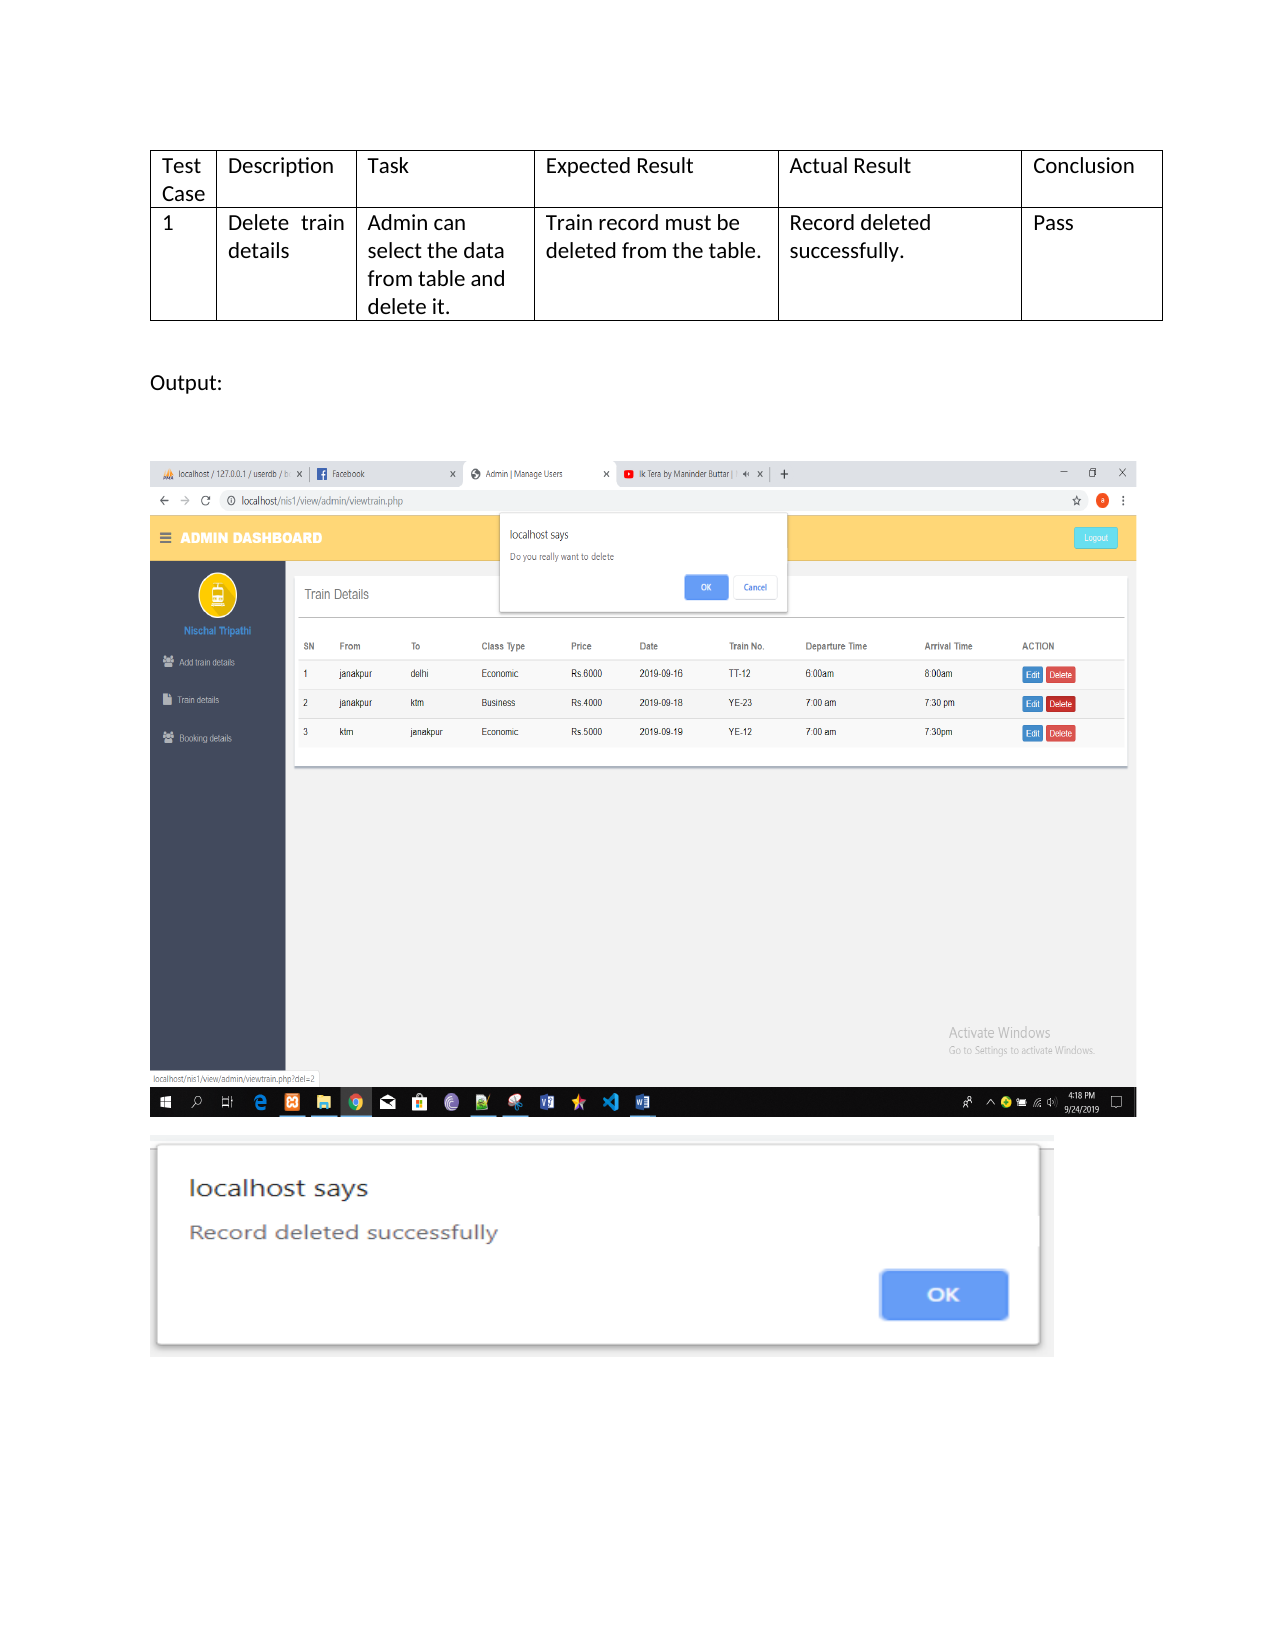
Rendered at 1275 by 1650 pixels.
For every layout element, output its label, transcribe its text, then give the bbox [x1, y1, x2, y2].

text Output: [150, 368, 1125, 396]
table_header Description [217, 151, 356, 207]
picture [150, 1135, 1054, 1357]
table_header Conclusion [1022, 151, 1162, 207]
table_header Actual Result [779, 151, 1021, 207]
table_header Expected Result [535, 151, 778, 207]
table_cell 1 [151, 208, 216, 320]
table_cell Admin can select the data from table and delete it. [357, 208, 534, 320]
table_cell Train record must be deleted from the table. [535, 208, 778, 320]
picture [150, 461, 1137, 1117]
table_header Test Case [151, 151, 216, 207]
table_header Task [357, 151, 534, 207]
table_cell Delete train details [217, 208, 356, 320]
table_cell Record deleted successfully. [779, 208, 1021, 320]
table_cell Pass [1022, 208, 1162, 320]
